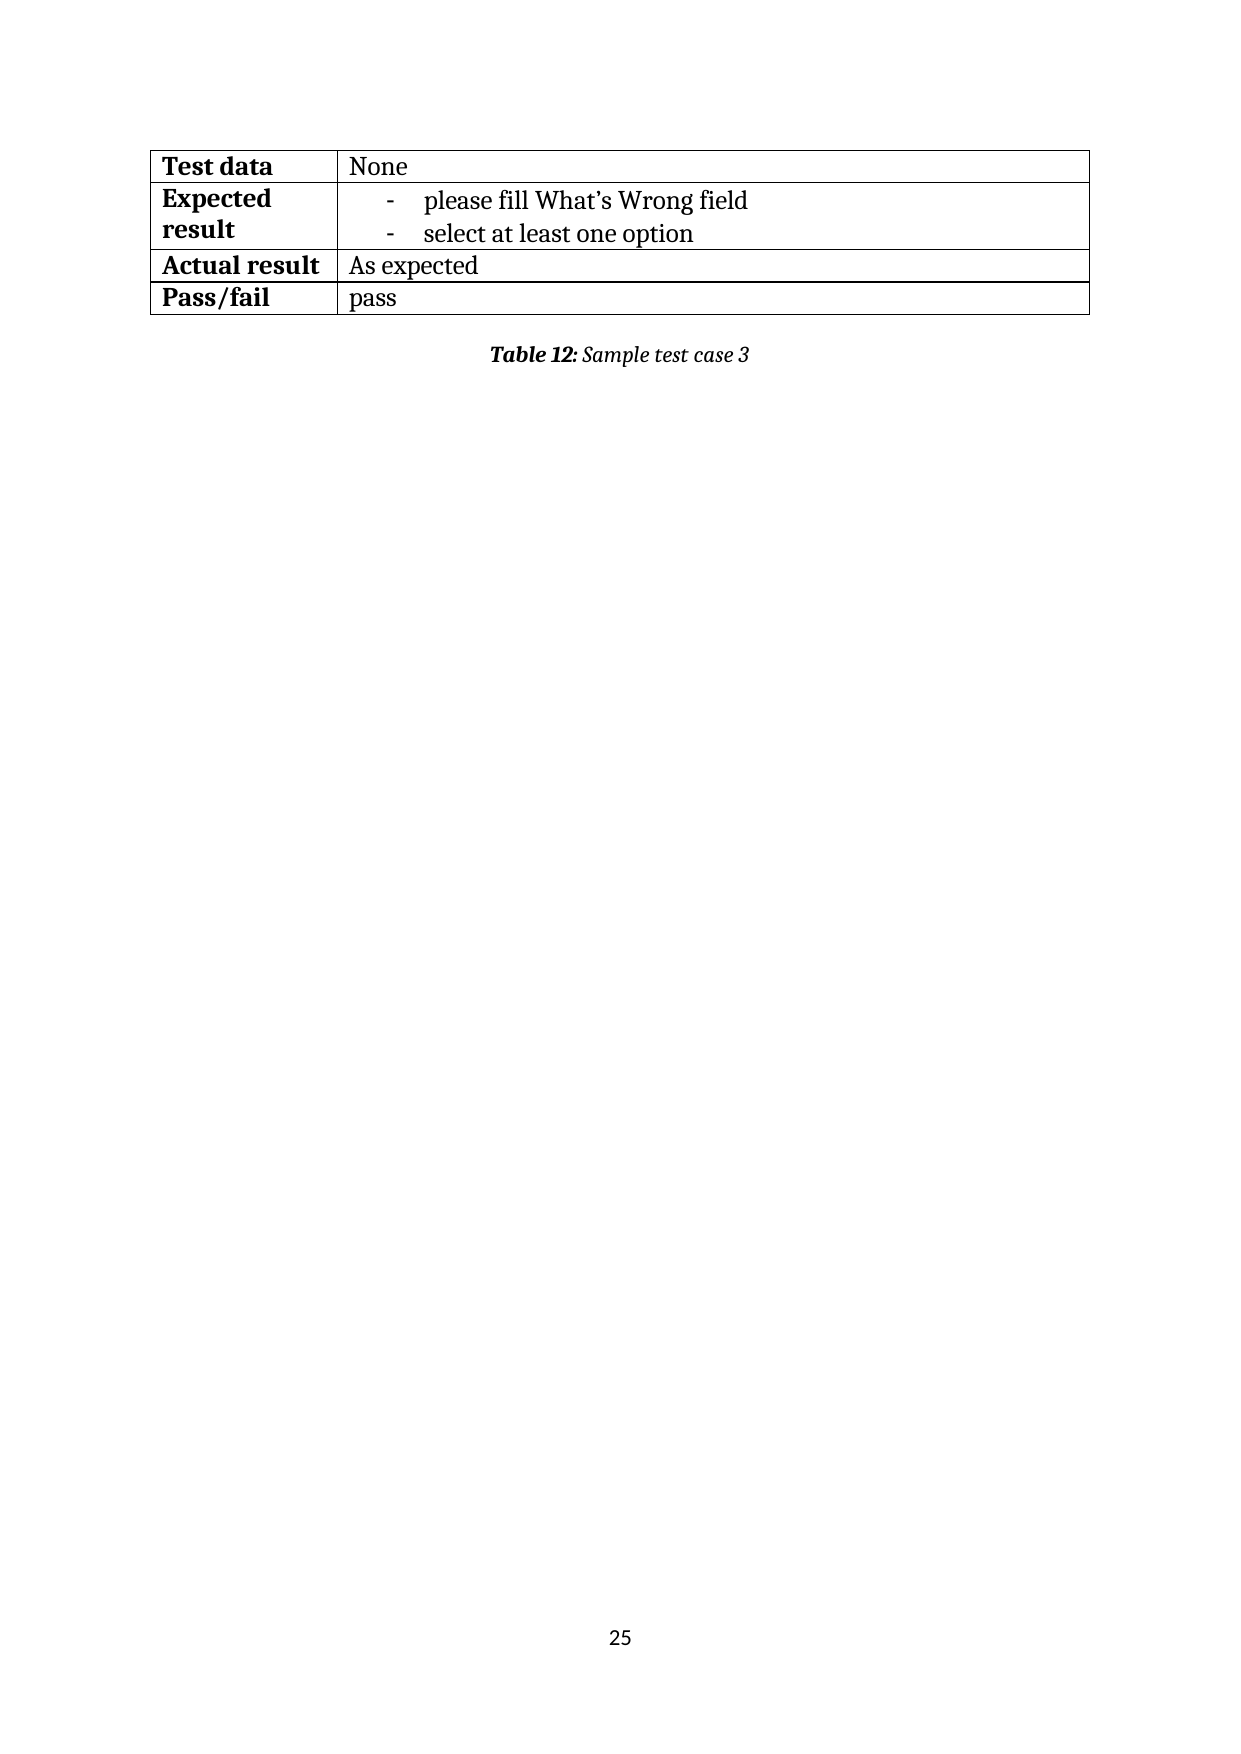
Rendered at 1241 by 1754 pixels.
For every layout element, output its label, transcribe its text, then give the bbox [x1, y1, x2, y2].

table_cell Actual result [151, 250, 337, 281]
table_cell Test data [151, 151, 337, 182]
text Table 12: Sample test case 3 [150, 342, 1090, 368]
table_cell please fill What’s Wrong field select at least one option [338, 183, 1089, 249]
table_cell Expected result [151, 183, 337, 249]
table_cell None [338, 151, 1089, 182]
table_cell Pass/fail [151, 283, 337, 314]
table_cell pass [338, 283, 1089, 314]
table_cell As expected [338, 250, 1089, 281]
